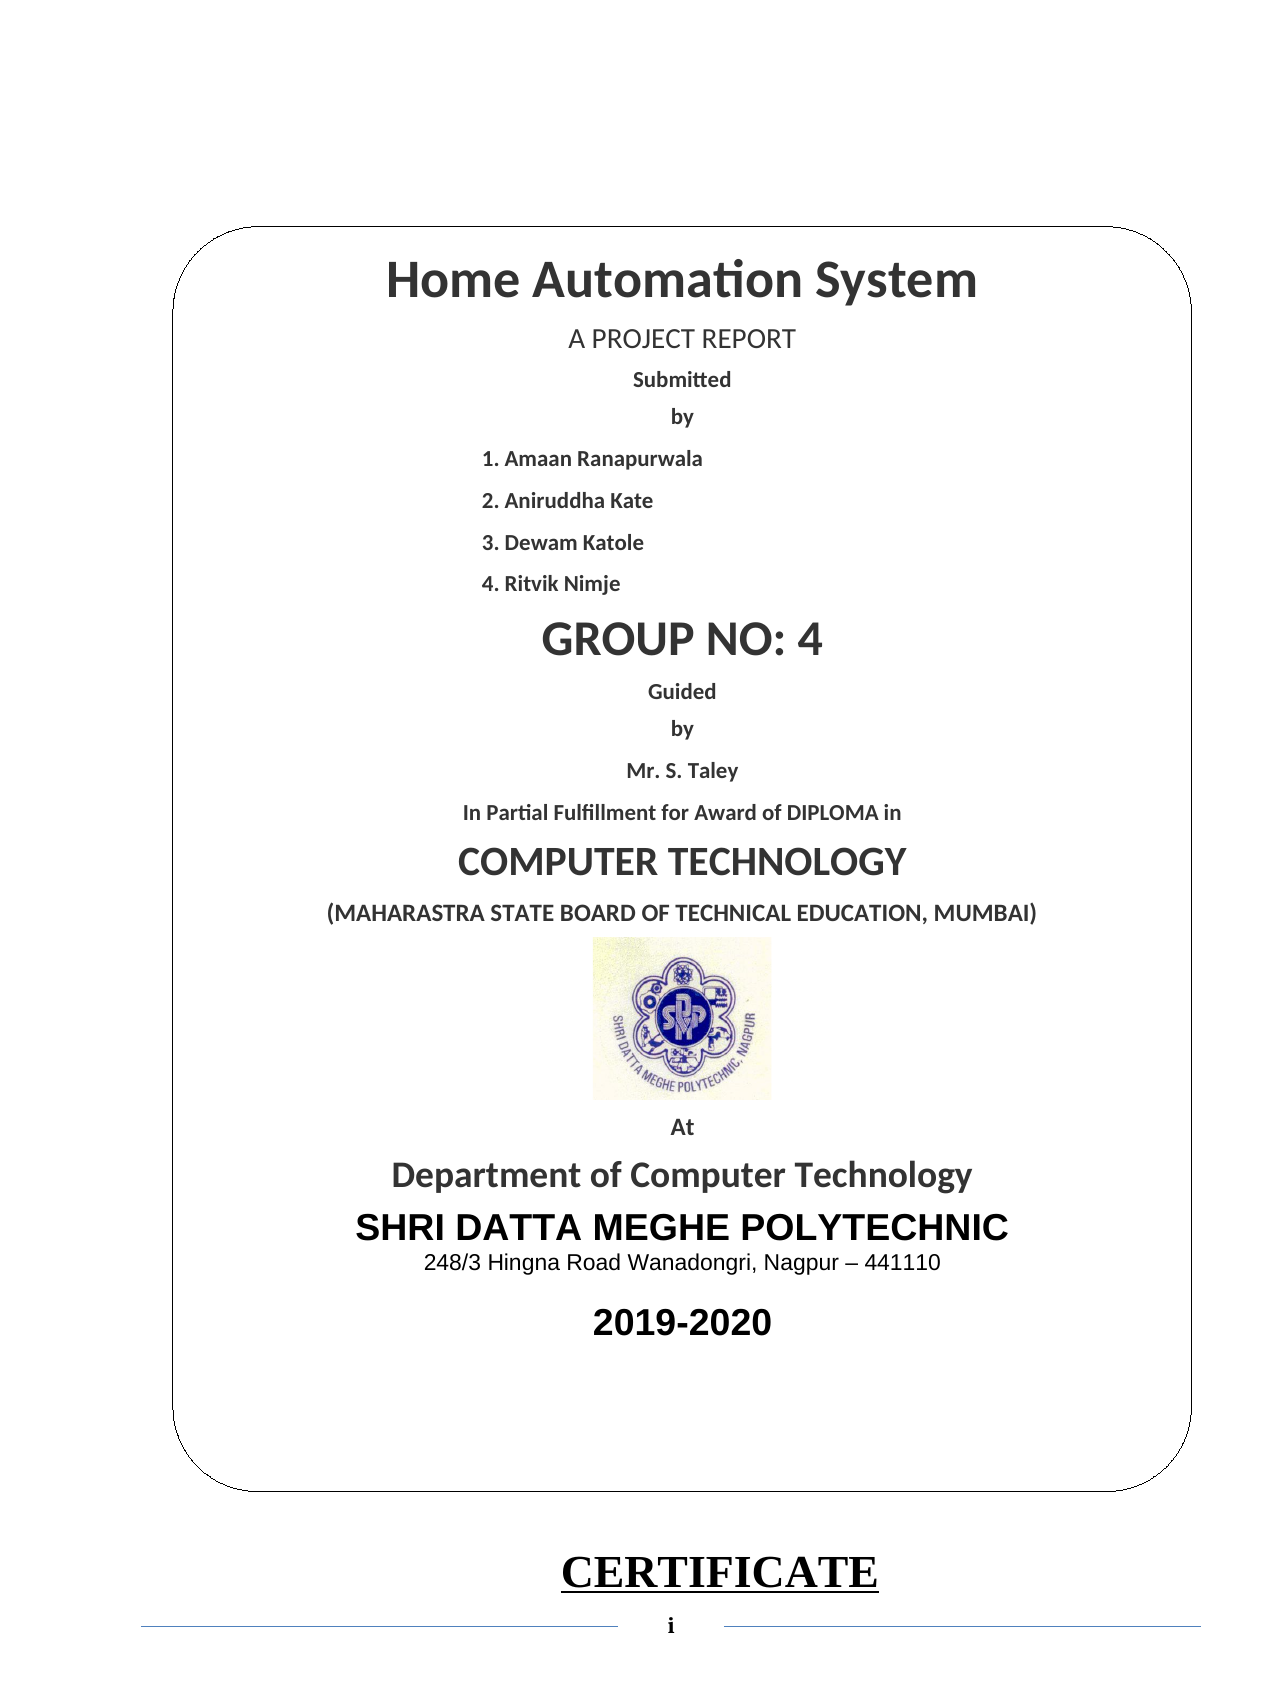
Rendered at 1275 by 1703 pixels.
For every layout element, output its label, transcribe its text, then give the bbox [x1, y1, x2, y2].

picture [592, 937, 772, 1100]
text CERTIFICATE [152, 1545, 1212, 1598]
